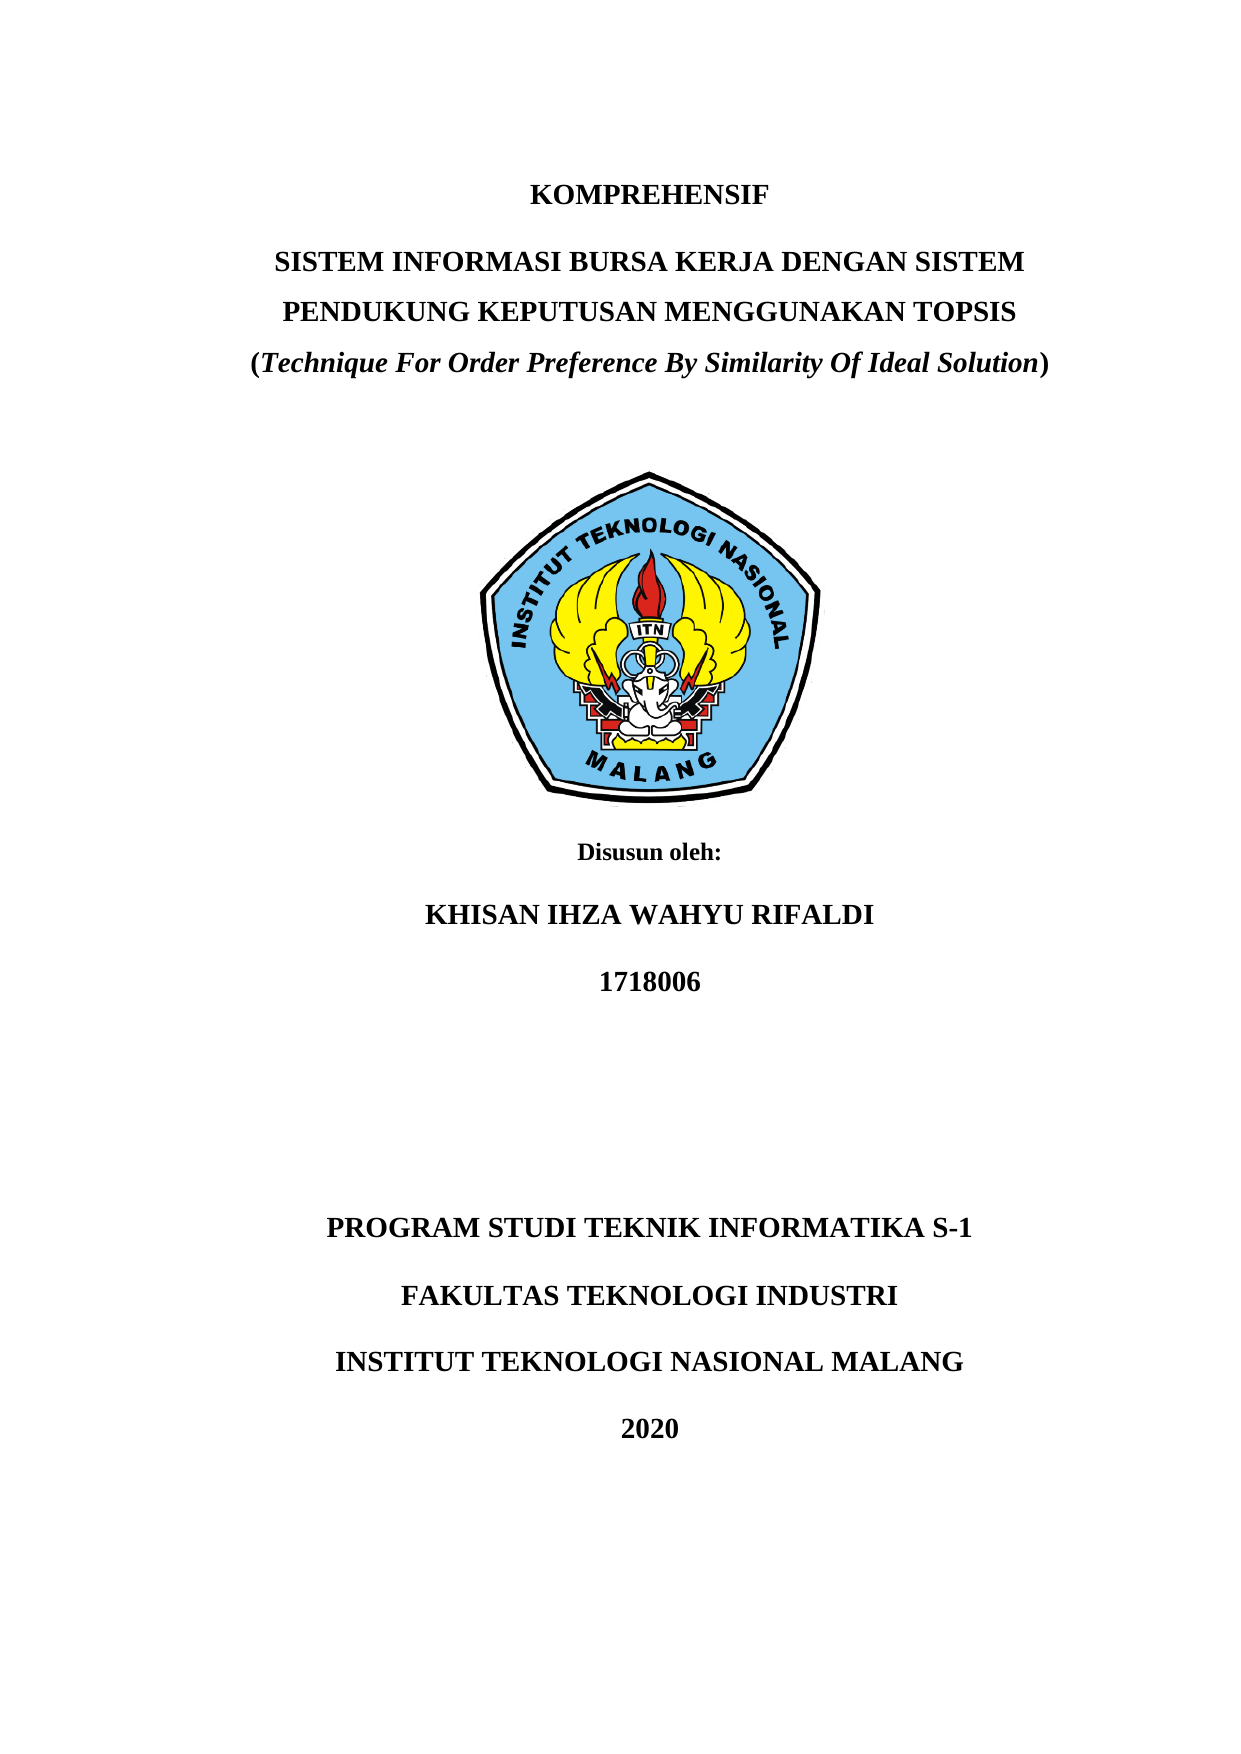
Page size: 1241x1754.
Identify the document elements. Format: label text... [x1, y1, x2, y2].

text SISTEM INFORMASI BURSA KERJA DENGAN SISTEM PENDUKUNG KEPUTUSAN MENGGUNAKAN TOPSIS (Technique For Order Preference By Similarity Of Ideal Solution) [236, 244, 1063, 378]
text KOMPREHENSIF [236, 177, 1063, 211]
text INSTITUT TEKNOLOGI NASIONAL MALANG [236, 1344, 1063, 1378]
text KHISAN IHZA WAHYU RIFALDI [236, 897, 1063, 931]
text PROGRAM STUDI TEKNIK INFORMATIKA S-1 [236, 1211, 1063, 1244]
text Disusun oleh: [236, 837, 1063, 866]
text 1718006 [236, 964, 1063, 998]
picture [474, 467, 825, 807]
text 2020 [236, 1412, 1063, 1445]
text FAKULTAS TEKNOLOGI INDUSTRI [236, 1278, 1063, 1311]
